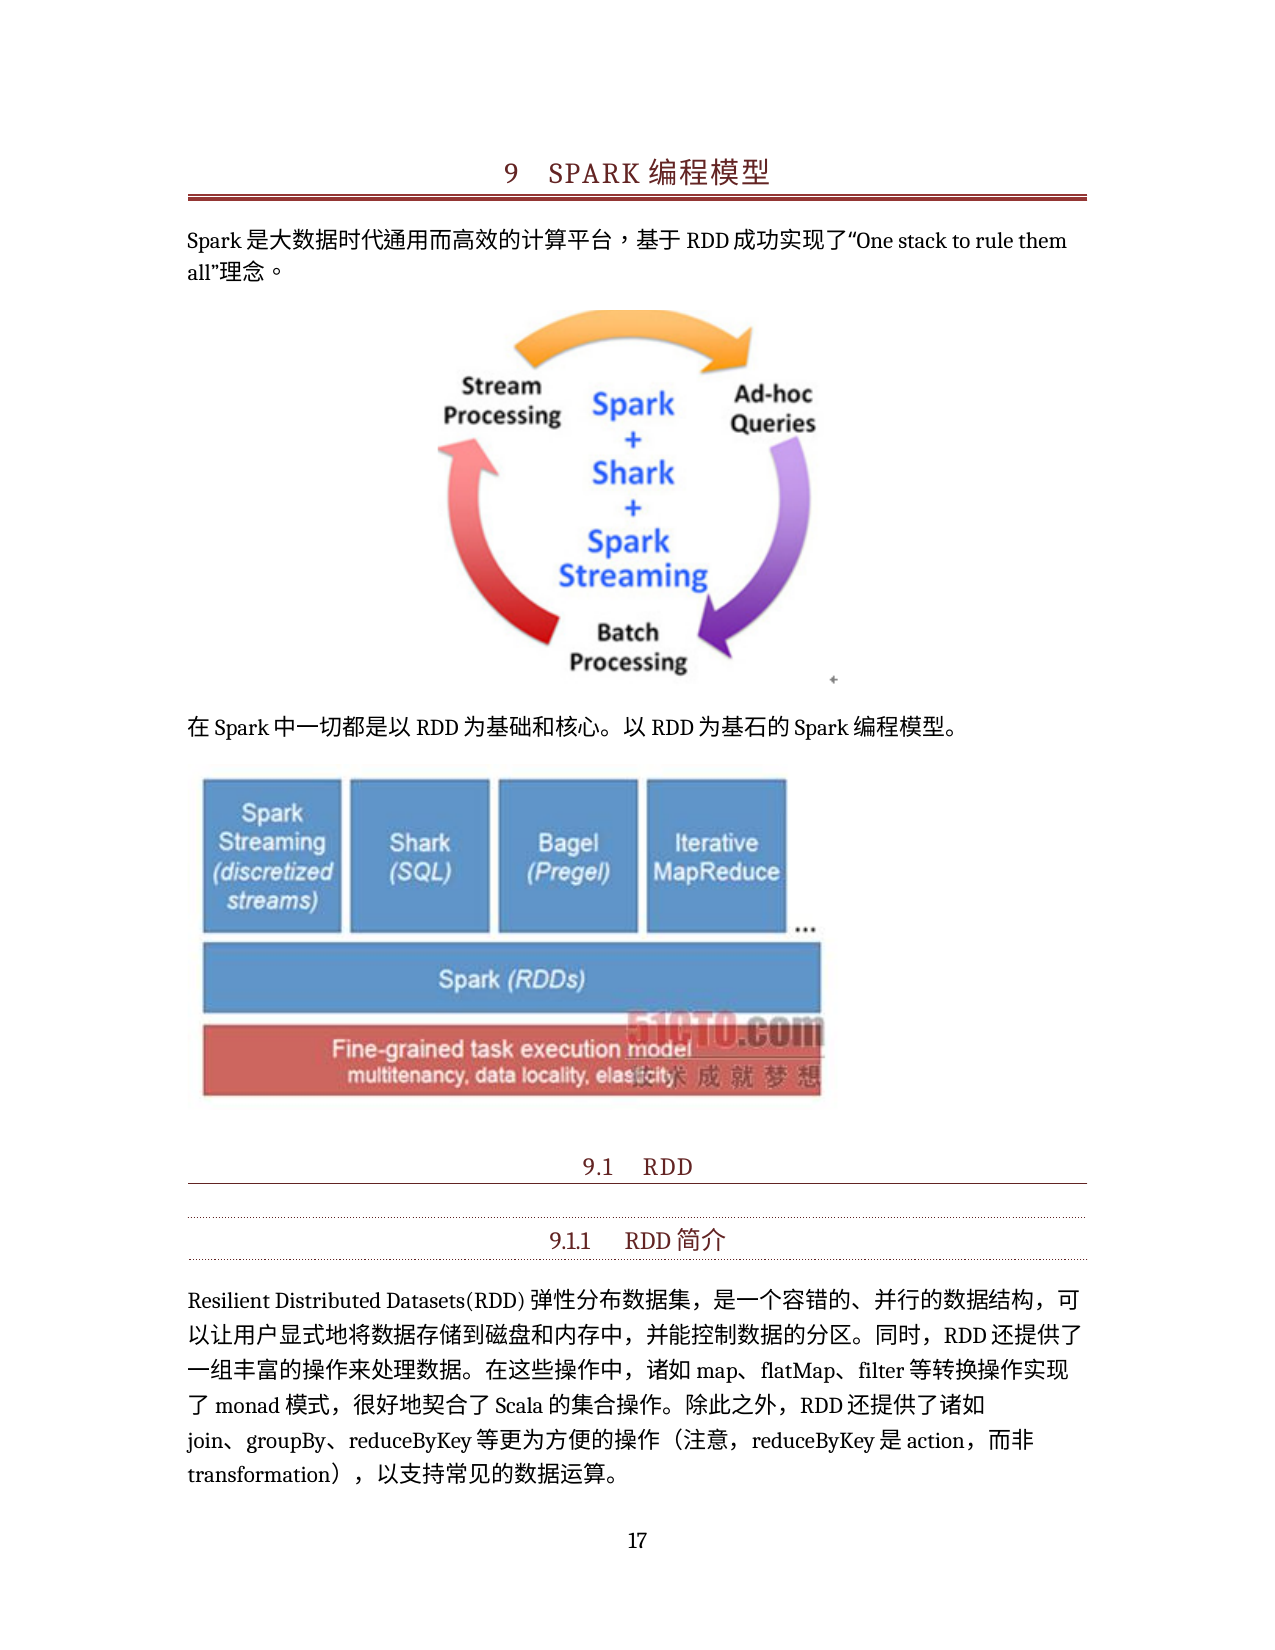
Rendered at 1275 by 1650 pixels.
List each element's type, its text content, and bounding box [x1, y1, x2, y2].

text Resilient Distributed Datasets(RDD) 弹性分布数据集，是一个容错的、并行的数据结构，可以让用户显式地将数据存储到磁盘和内存中，并能控制数据的分区。同时，RDD还提供了一组丰富的操作来处理数据。在这些操作中，诸如map、flatMap、filter等转换操作实现了monad模式，很好地契合了Scala的集合操作。除此之外，RDD还提供了诸如join、groupBy、reduceByKey等更为方便的操作（注意，reduceByKey是action，而非transformation），以支持常见的数据运算。 [187, 1282, 1087, 1489]
picture [437, 310, 838, 687]
subtitle Spark编程模型 [187, 150, 1087, 201]
subtitle RDD [187, 1153, 1087, 1184]
picture [187, 764, 844, 1110]
subtitle RDD简介 [187, 1217, 1087, 1260]
text 在Spark中一切都是以RDD为基础和核心。以RDD为基石的Spark编程模型。 [187, 709, 1087, 742]
text Spark是大数据时代通用而高效的计算平台，基于RDD成功实现了“One stack to rule them all”理念。 [187, 223, 1087, 288]
